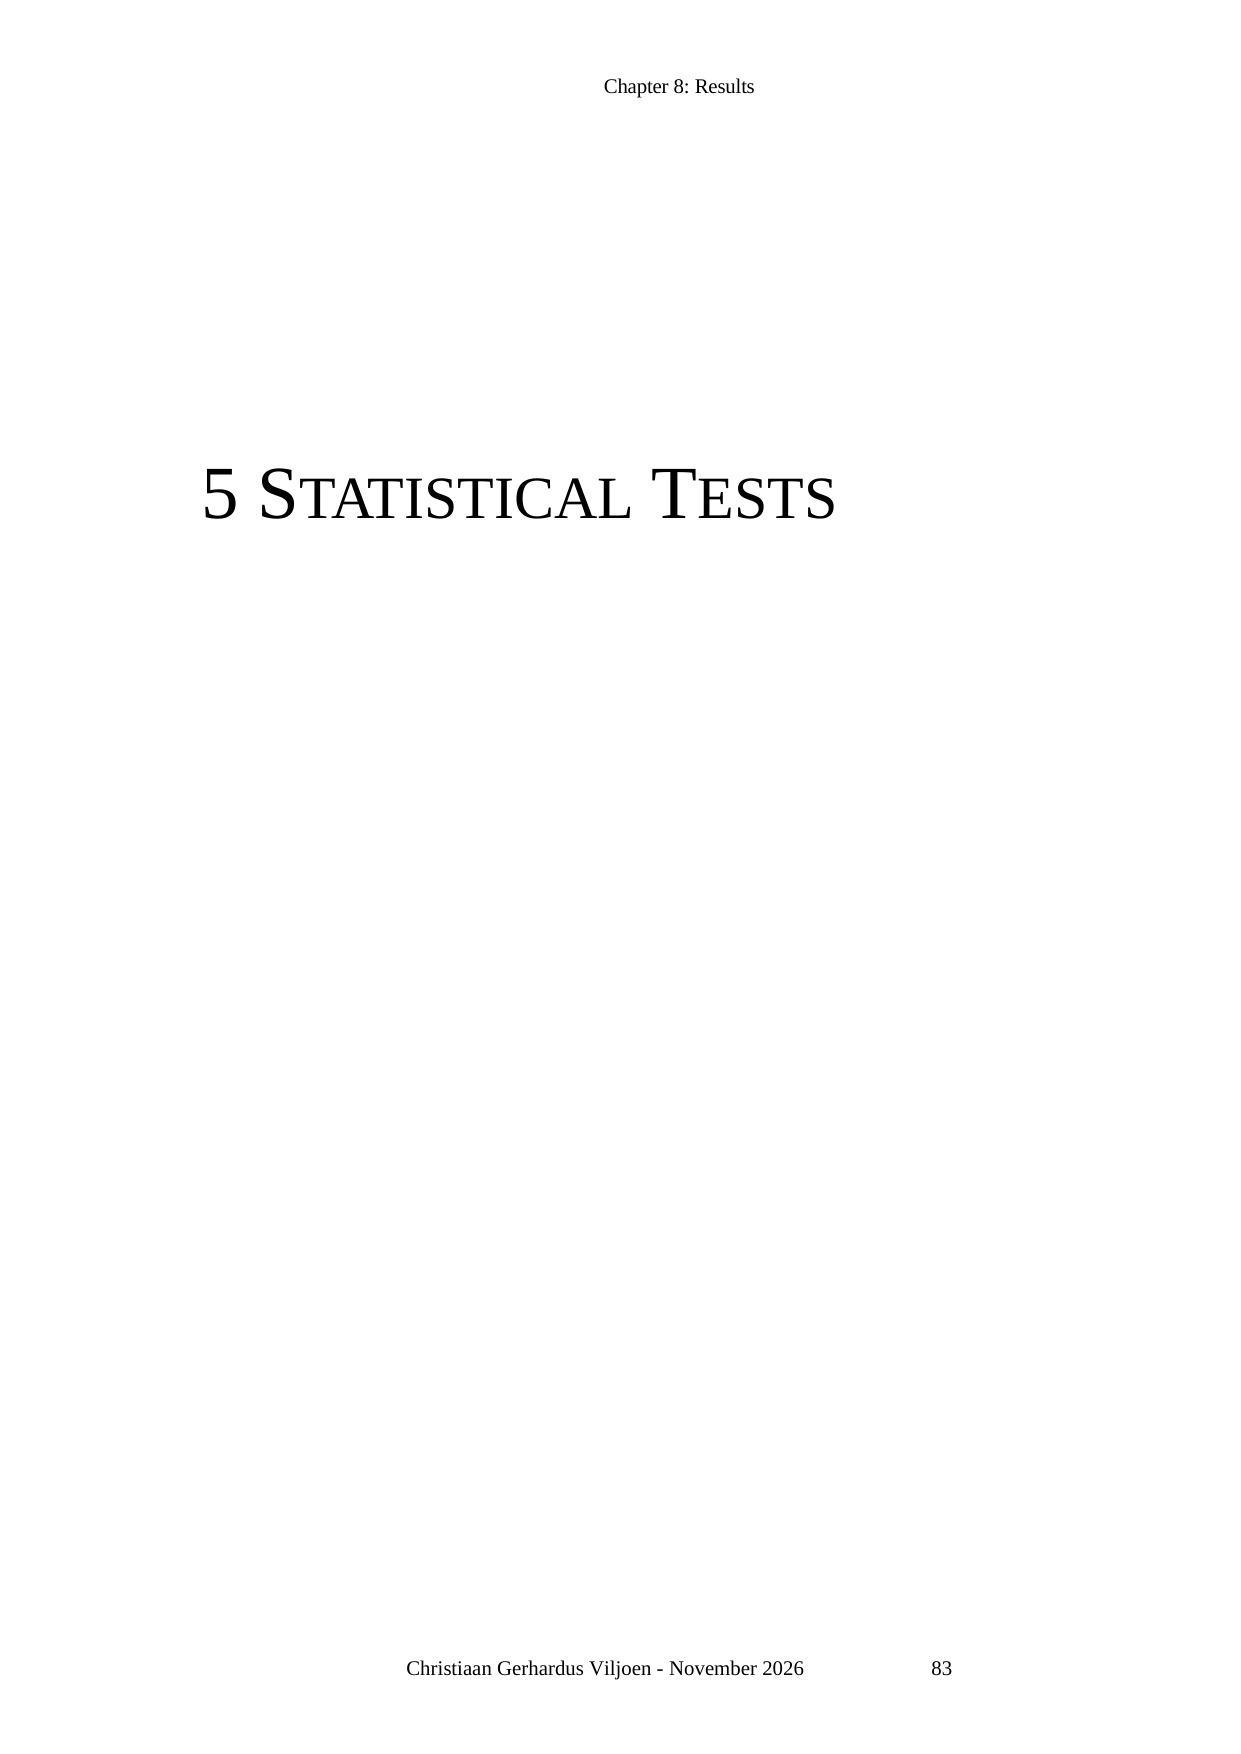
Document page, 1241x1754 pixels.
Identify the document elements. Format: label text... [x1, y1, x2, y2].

subtitle Statistical Tests [201, 448, 1122, 534]
